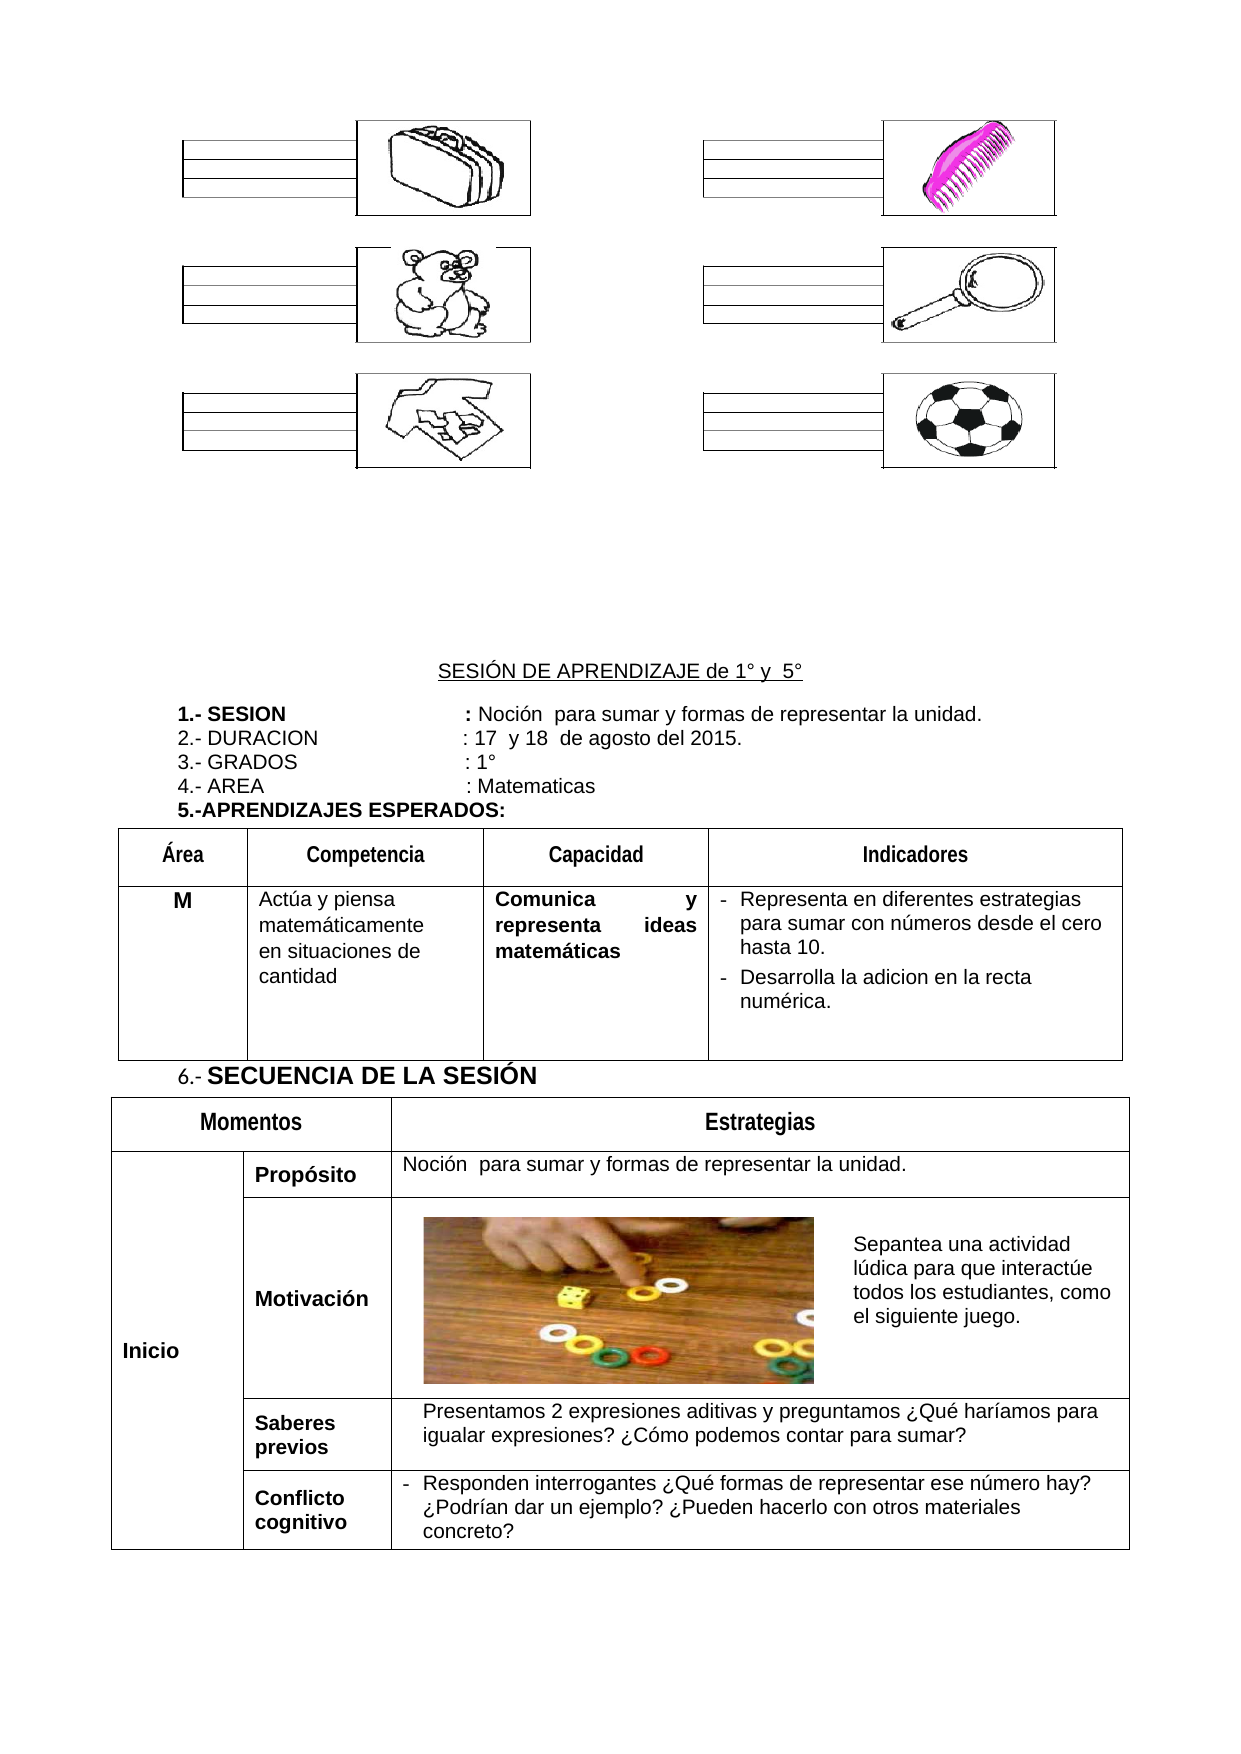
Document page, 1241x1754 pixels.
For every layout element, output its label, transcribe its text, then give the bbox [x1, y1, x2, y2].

text 2.- DURACION : 17 y 18 de agosto del 2015. [177, 726, 1063, 750]
table_cell Representa en diferentes estrategias para sumar con números desde el cero hasta 10. Desarrolla la adicion en la recta numérica. [709, 887, 1122, 1060]
table_cell Noción para sumar y formas de representar la unidad. [392, 1152, 1129, 1197]
table_header Área [119, 829, 247, 886]
table_cell Inicio [112, 1152, 243, 1549]
table_cell Motivación [244, 1198, 391, 1398]
table_cell Conflicto cognitivo [244, 1471, 391, 1549]
table_header Estrategias [392, 1098, 1129, 1151]
table_cell Actúa y piensa matemáticamente en situaciones de cantidad [248, 887, 483, 1060]
table_cell Propósito [244, 1152, 391, 1197]
table_header Momentos [112, 1098, 391, 1151]
text 6.- SECUENCIA DE LA SESIÓN [177, 1061, 1063, 1090]
table_header Competencia [248, 829, 483, 886]
text 4.- AREA : Matematicas [177, 774, 1063, 798]
text SESIÓN DE APRENDIZAJE de 1° y 5° [177, 659, 1063, 683]
text 3.- GRADOS : 1° [177, 750, 1063, 774]
table_header Capacidad [484, 829, 708, 886]
table_cell Sepantea una actividad lúdica para que interactúe todos los estudiantes, como el siguiente juego. [392, 1198, 1129, 1398]
table_cell M [119, 887, 247, 1060]
table_cell Comunica y representa ideas matemáticas [484, 887, 708, 1060]
table_cell Responden interrogantes ¿Qué formas de representar ese número hay? ¿Podrían dar un ejemplo? ¿Pueden hacerlo con otros materiales concreto? [392, 1471, 1129, 1549]
table_cell Presentamos 2 expresiones aditivas y preguntamos ¿Qué haríamos para igualar expresiones? ¿Cómo podemos contar para sumar? [392, 1399, 1129, 1470]
table_cell Saberes previos [244, 1399, 391, 1470]
picture [423, 1217, 814, 1384]
text 1.- SESION : Noción para sumar y formas de representar la unidad. [177, 702, 1063, 726]
text 5.-APRENDIZAJES ESPERADOS: [177, 798, 1063, 822]
table_header Indicadores [709, 829, 1122, 886]
